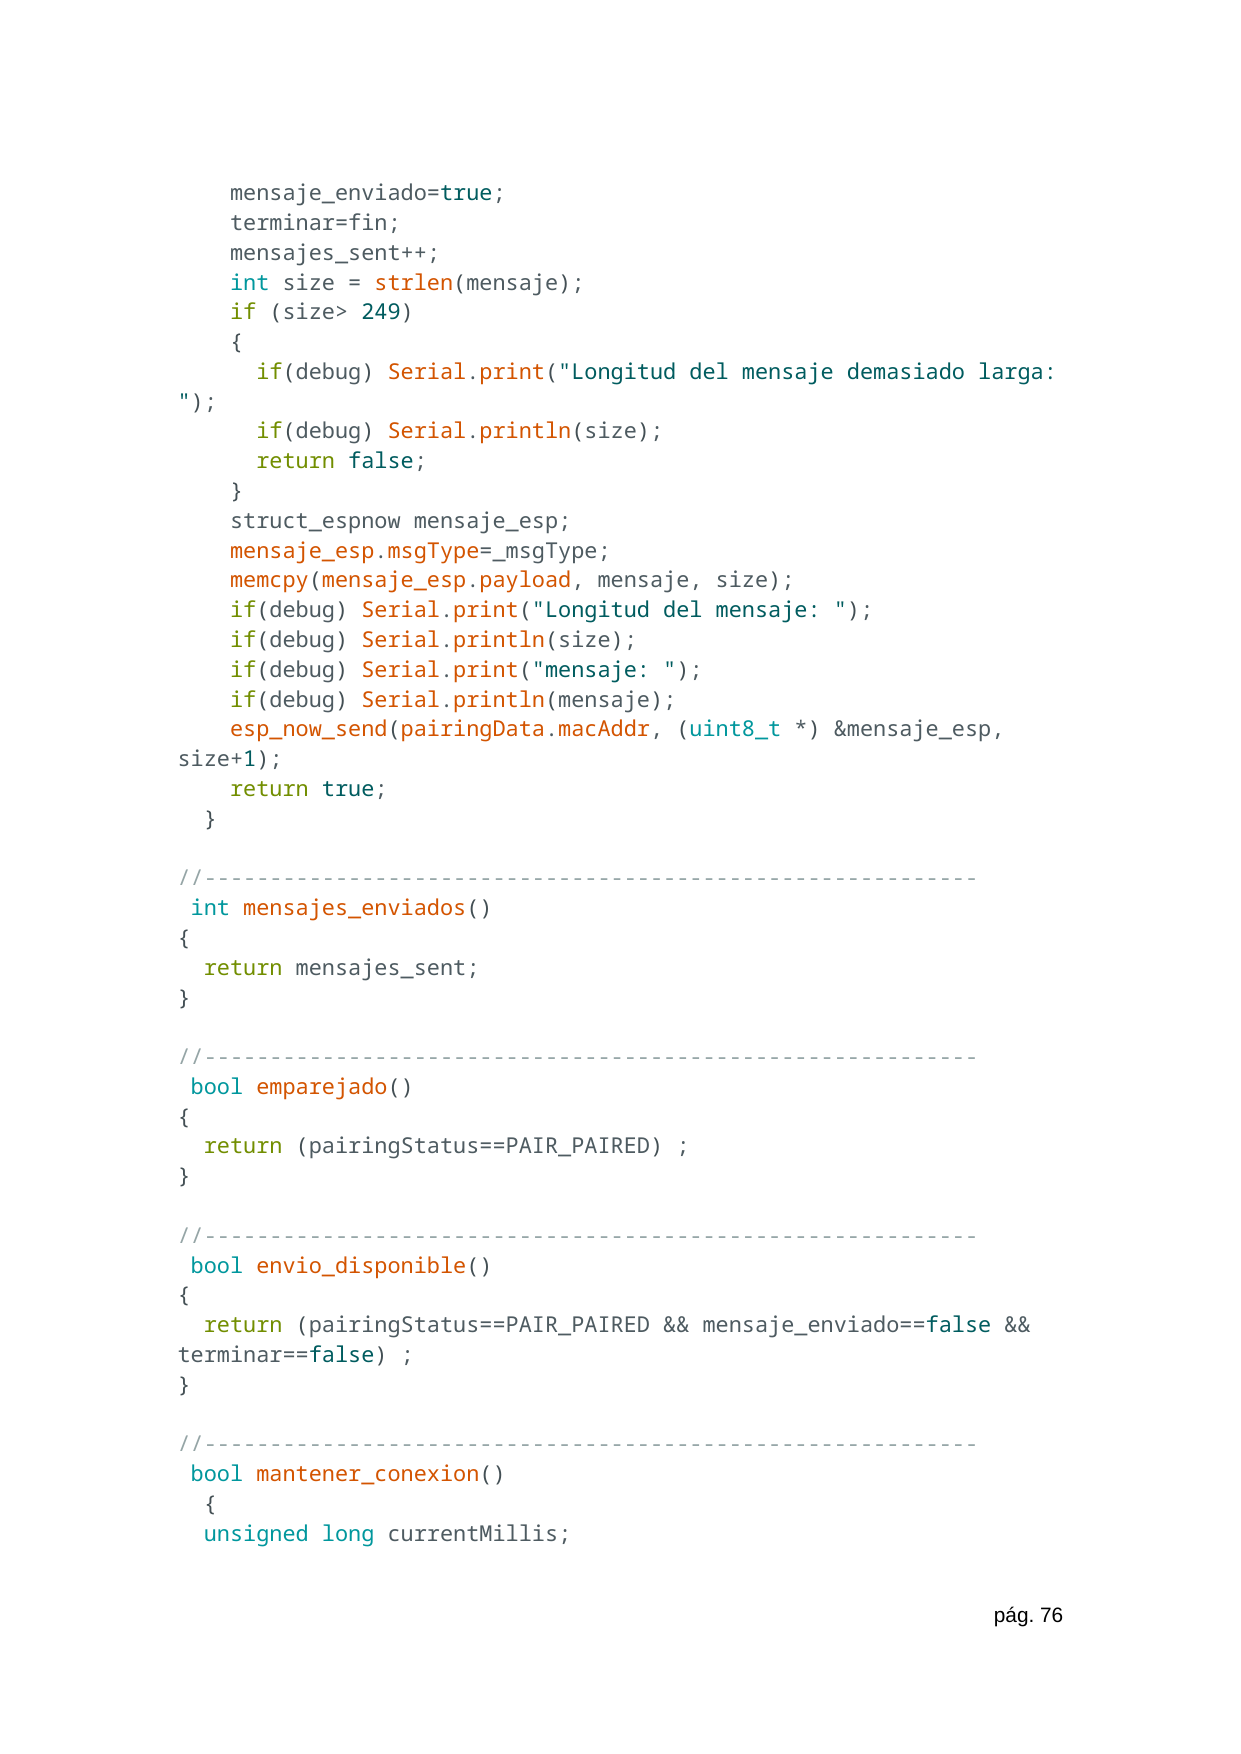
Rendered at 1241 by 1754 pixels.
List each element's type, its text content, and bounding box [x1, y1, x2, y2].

text if(debug) Serial.println(size); [177, 624, 1063, 654]
text unsigned long currentMillis; [177, 1518, 1063, 1548]
text if(debug) Serial.println(size); [177, 416, 1063, 445]
text if (size> 249) [177, 296, 1063, 326]
text } [177, 475, 1063, 505]
text mensaje_esp.msgType=_msgType; [177, 535, 1063, 564]
text //----------------------------------------------------------- [177, 862, 1063, 892]
text { [177, 1488, 1063, 1518]
text //----------------------------------------------------------- [177, 1220, 1063, 1250]
text if(debug) Serial.print("Longitud del mensaje demasiado larga: "); [177, 356, 1063, 416]
text //----------------------------------------------------------- [177, 1041, 1063, 1071]
text terminar=fin; [177, 207, 1063, 237]
text { [177, 1279, 1063, 1309]
text if(debug) Serial.print("Longitud del mensaje: "); [177, 594, 1063, 624]
text { [177, 326, 1063, 356]
text { [177, 1101, 1063, 1131]
text } [177, 803, 1063, 833]
text return (pairingStatus==PAIR_PAIRED && mensaje_enviado==false && terminar==false) ; [177, 1309, 1063, 1369]
text esp_now_send(pairingData.macAddr, (uint8_t *) &mensaje_esp, size+1); [177, 713, 1063, 773]
text if(debug) Serial.print("mensaje: "); [177, 654, 1063, 684]
text //----------------------------------------------------------- [177, 1428, 1063, 1458]
text mensaje_enviado=true; [177, 177, 1063, 207]
text if(debug) Serial.println(mensaje); [177, 684, 1063, 713]
text struct_espnow mensaje_esp; [177, 505, 1063, 535]
text return true; [177, 773, 1063, 803]
text } [177, 982, 1063, 1011]
text } [177, 1160, 1063, 1190]
text bool mantener_conexion() [177, 1458, 1063, 1488]
text mensajes_sent++; [177, 237, 1063, 267]
text return false; [177, 445, 1063, 475]
text int mensajes_enviados() [177, 892, 1063, 922]
text memcpy(mensaje_esp.payload, mensaje, size); [177, 564, 1063, 594]
text int size = strlen(mensaje); [177, 267, 1063, 296]
text return mensajes_sent; [177, 952, 1063, 982]
text } [177, 1369, 1063, 1399]
text { [177, 922, 1063, 952]
text return (pairingStatus==PAIR_PAIRED) ; [177, 1131, 1063, 1160]
text bool envio_disponible() [177, 1250, 1063, 1279]
text bool emparejado() [177, 1071, 1063, 1101]
